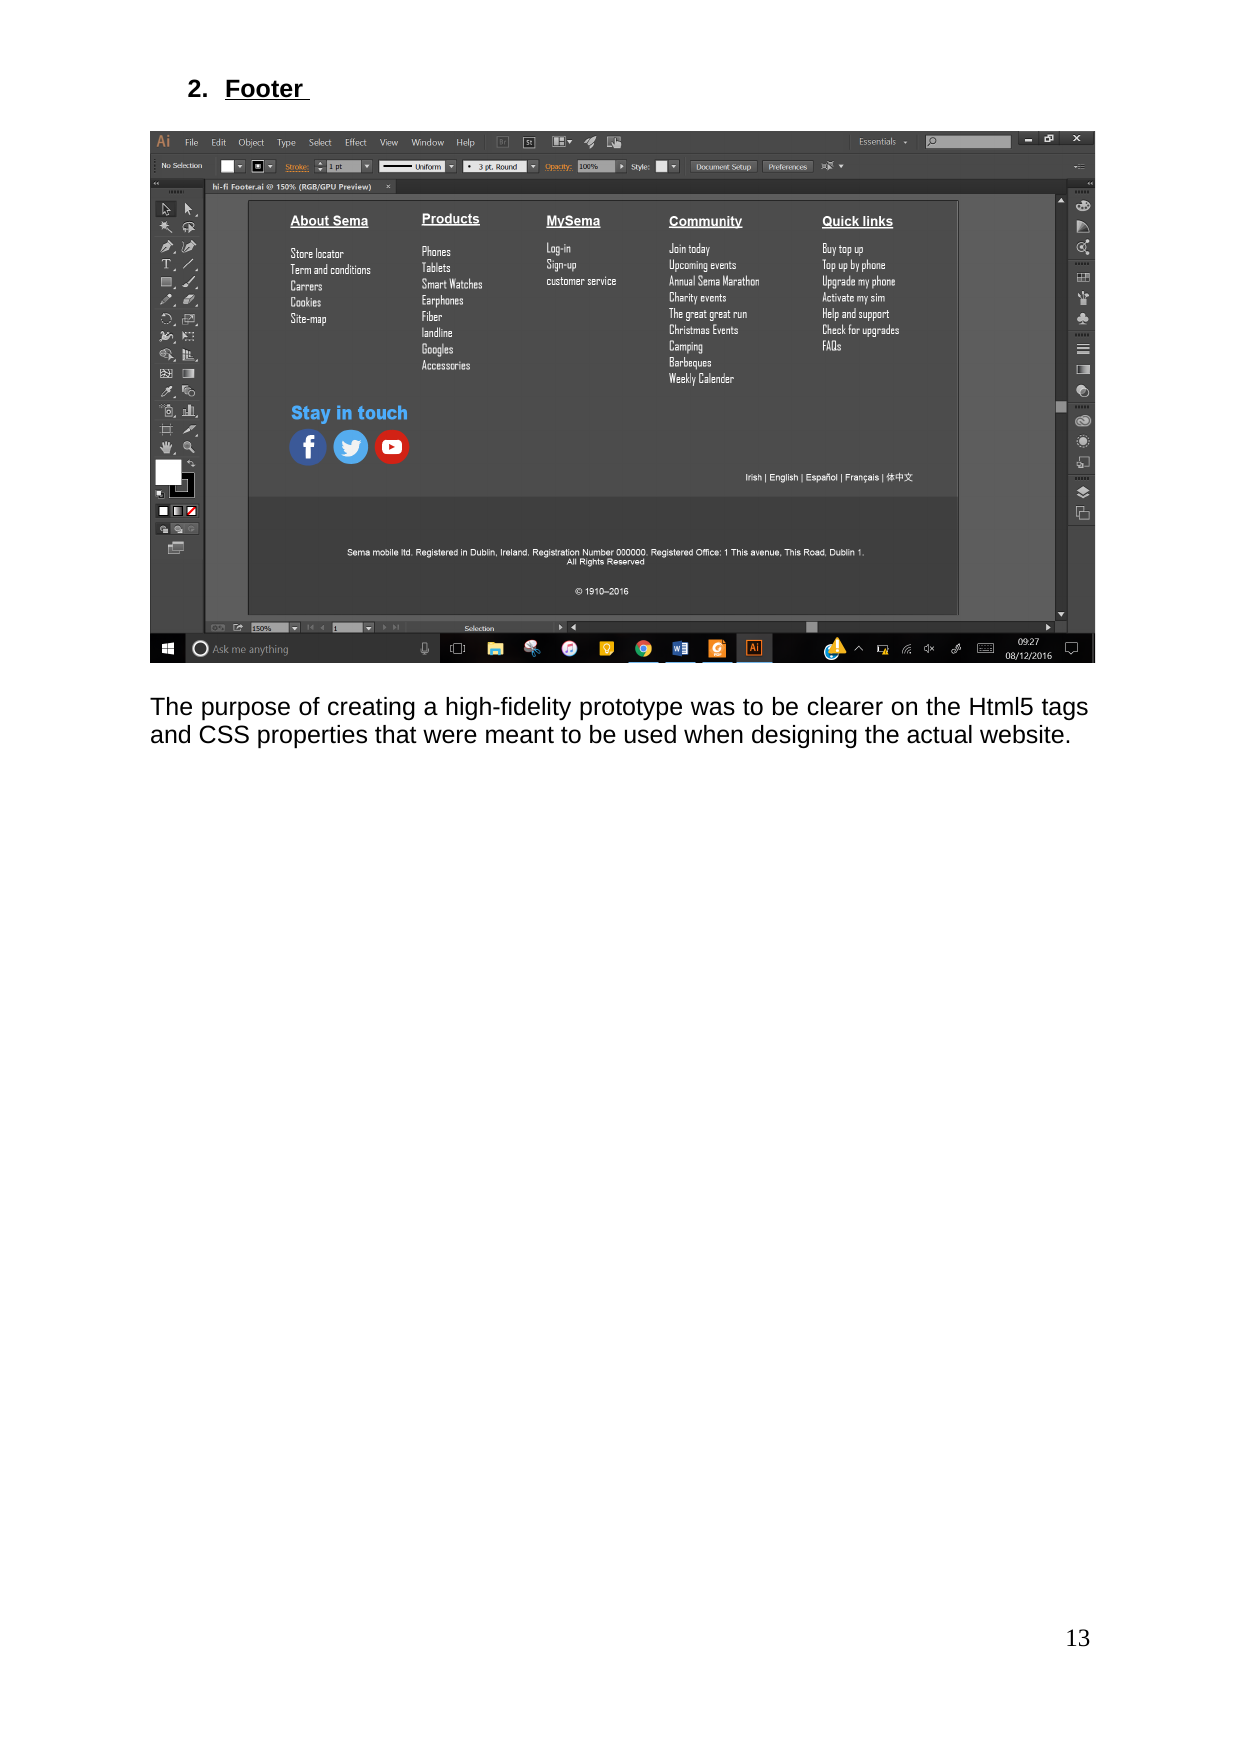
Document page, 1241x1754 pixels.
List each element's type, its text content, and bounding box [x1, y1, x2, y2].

picture [150, 131, 1096, 663]
list Footer [187, 74, 1090, 103]
text The purpose of creating a high-fidelity prototype was to be clearer on the Html5 tags and CSS properties that were meant to be used when designing the actual website. [150, 692, 1090, 749]
